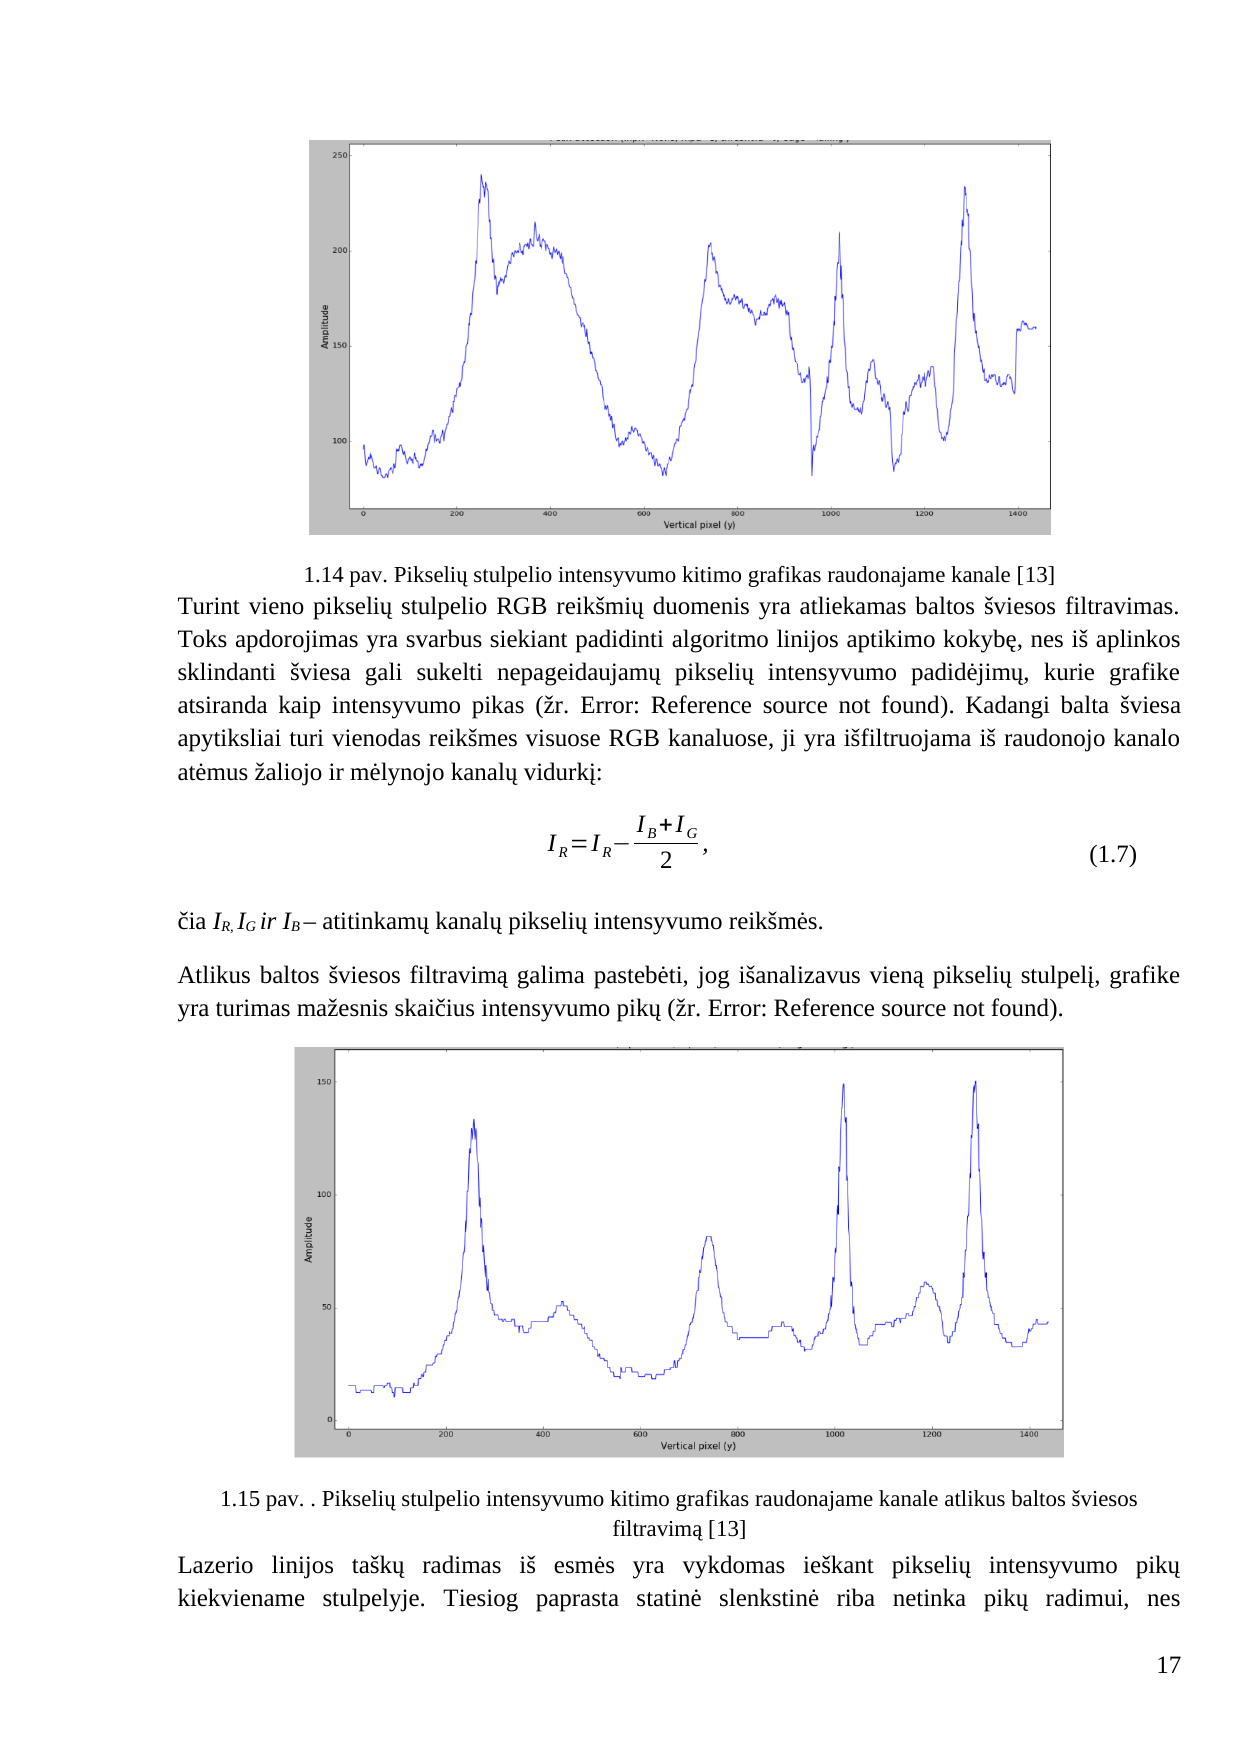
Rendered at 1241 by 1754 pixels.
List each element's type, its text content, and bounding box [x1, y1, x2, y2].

text čia IR, IG ir IB – atitinkamų kanalų pikselių intensyvumo reikšmės. [177, 906, 1181, 935]
table_header (1.7) [1078, 810, 1151, 873]
text 1.15 pav. . Pikselių stulpelio intensyvumo kitimo grafikas raudonajame kanale atlikus baltos šviesos filtravimą [13] [177, 1484, 1181, 1541]
picture [307, 139, 1052, 537]
table_header [177, 810, 1078, 873]
text 1.14 pav. Pikselių stulpelio intensyvumo kitimo grafikas raudonajame kanale [13] [177, 561, 1181, 587]
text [177, 1541, 1181, 1611]
text Atlikus baltos šviesos filtravimą galima pastebėti, jog išanalizavus vieną pikselių stulpelį, grafike yra turimas mažesnis skaičius intensyvumo pikų (žr. 1.15 pav.). [177, 960, 1181, 1022]
text Turint vieno pikselių stulpelio RGB reikšmių duomenis yra atliekamas baltos šviesos filtravimas. Toks apdorojimas yra svarbus siekiant padidinti algoritmo linijos aptikimo kokybę, nes iš aplinkos sklindanti šviesa gali sukelti nepageidaujamų pikselių intensyvumo padidėjimų, kurie grafike atsiranda kaip intensyvumo pikas (žr. 1.14 pav.). Kadangi balta šviesa apytiksliai turi vienodas reikšmes visuose RGB kanaluose, ji yra išfiltruojama iš raudonojo kanalo atėmus žaliojo ir mėlynojo kanalų vidurkį: [177, 587, 1181, 785]
picture [292, 1047, 1066, 1460]
